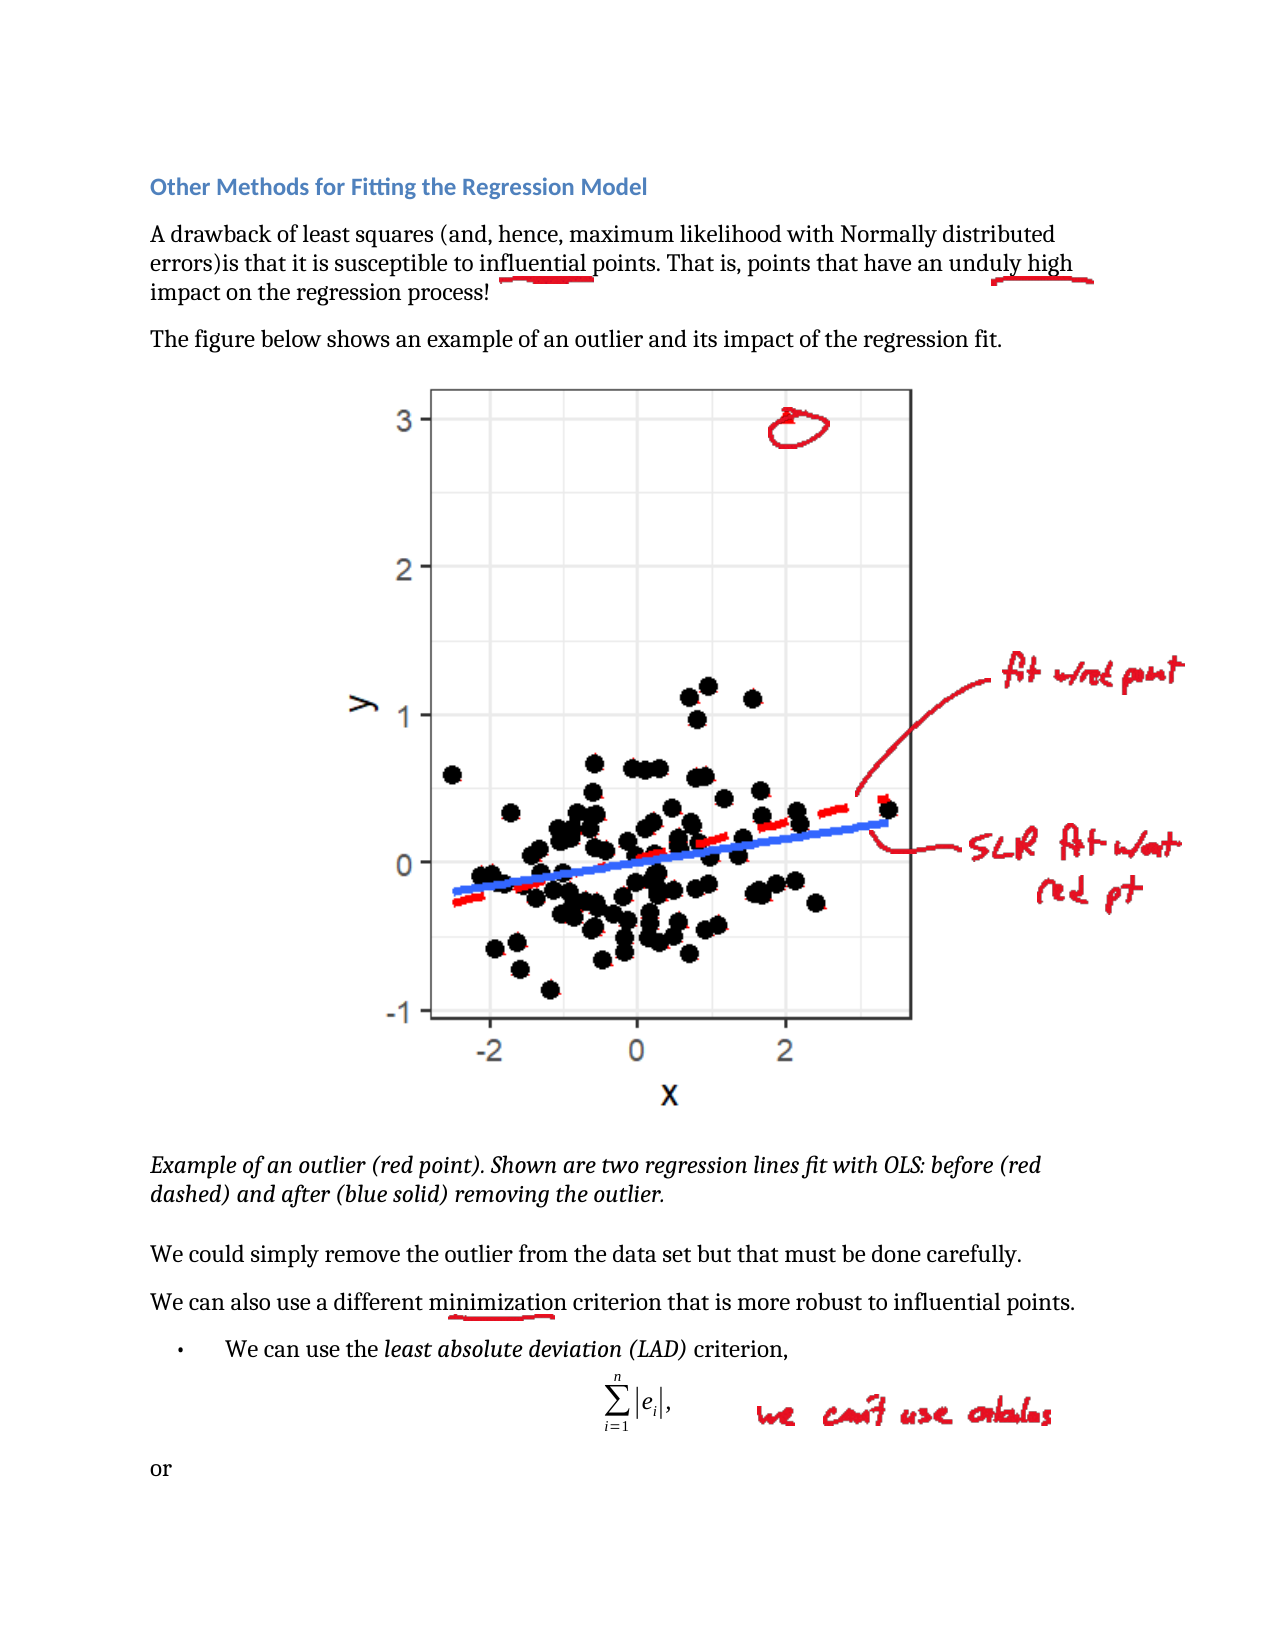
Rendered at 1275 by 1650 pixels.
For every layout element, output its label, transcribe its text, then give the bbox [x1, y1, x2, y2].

text or [150, 1454, 1125, 1482]
picture [991, 276, 1094, 286]
picture [757, 1406, 795, 1426]
subtitle Other Methods for Fitting the Regression Model [150, 171, 1125, 201]
text The figure below shows an example of an outlier and its impact of the regression fit. [150, 325, 1125, 354]
picture [1037, 875, 1143, 915]
table_header Example of an outlier (red point). Shown are two regression lines fit with OLS: before (red dashed) and after (blue solid) removing the outlier. [139, 373, 1114, 1221]
picture [969, 823, 1182, 862]
list We can use the least absolute deviation (LAD) criterion, [175, 1335, 1125, 1364]
picture [323, 372, 991, 1131]
text We can also use a different minimization criterion that is more robust to influential points. [150, 1288, 1125, 1316]
text A drawback of least squares (and, hence, maximum likelihood with Normally distributed errors)is that it is susceptible to influential points. That is, points that have an unduly high impact on the regression process! [150, 220, 1125, 306]
text We could simply remove the outlier from the data set but that must be done carefully. [150, 1240, 1125, 1269]
picture [448, 1314, 555, 1321]
picture [499, 276, 594, 284]
picture [1002, 651, 1185, 695]
picture [823, 1394, 1051, 1426]
